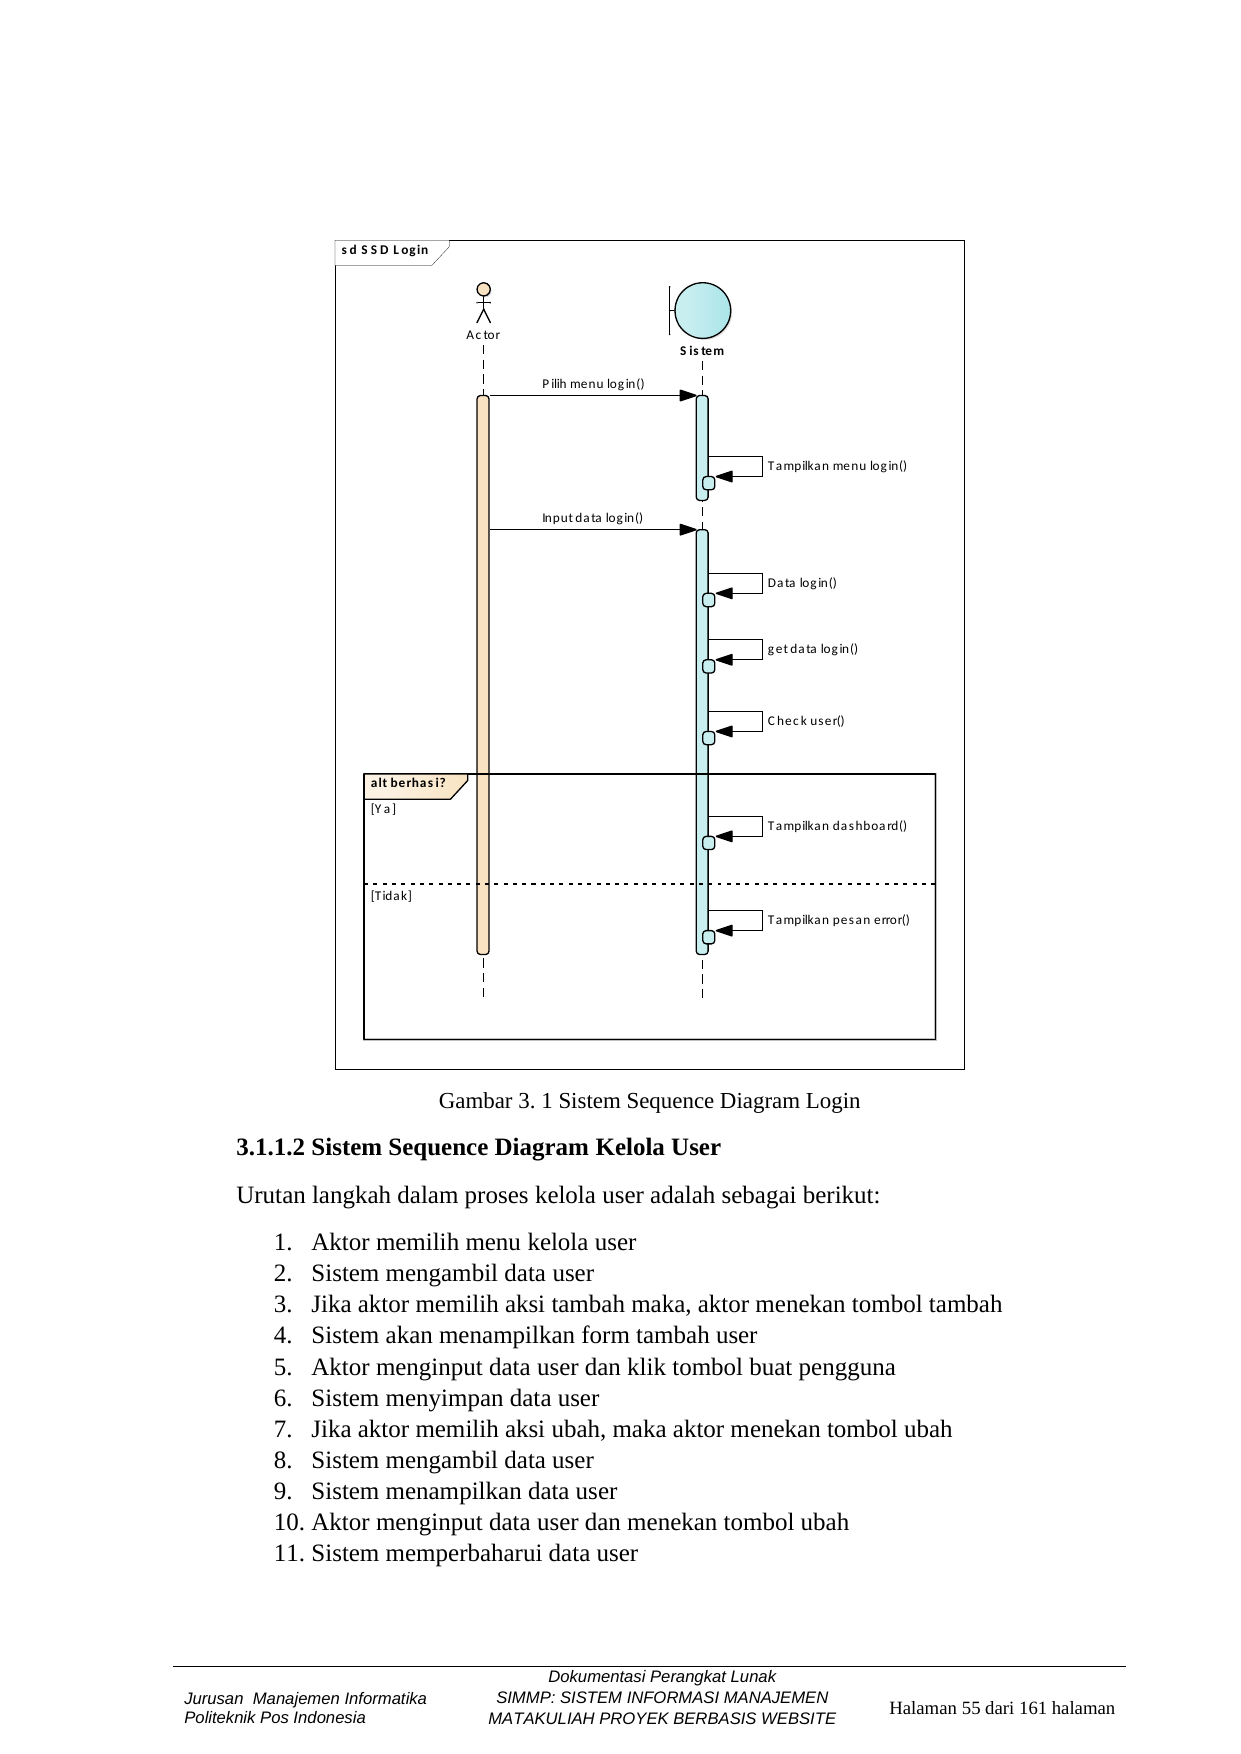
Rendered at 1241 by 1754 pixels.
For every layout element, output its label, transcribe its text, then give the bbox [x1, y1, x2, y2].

list Sistem akan menampilkan form tambah user [274, 1321, 1063, 1349]
list Sistem mengambil data user [274, 1258, 1063, 1287]
list Sistem menyimpan data user [274, 1383, 1063, 1411]
list Aktor memilih menu kelola user [274, 1227, 1063, 1256]
list Jika aktor memilih aksi ubah, maka aktor menekan tombol ubah [274, 1414, 1063, 1442]
list Sistem menampilkan data user [274, 1476, 1063, 1504]
list Aktor menginput data user dan menekan tombol ubah [274, 1507, 1063, 1536]
text Gambar 3. 1 Sistem Sequence Diagram Login [236, 1087, 1063, 1113]
list Aktor menginput data user dan klik tombol buat pengguna [274, 1352, 1063, 1380]
list Jika aktor memilih aksi tambah maka, aktor menekan tombol tambah [274, 1289, 1063, 1318]
list Sistem mengambil data user [274, 1445, 1063, 1473]
text Urutan langkah dalam proses kelola user adalah sebagai berikut: [236, 1180, 1063, 1208]
list Sistem Sequence Diagram Kelola User [236, 1132, 1063, 1161]
list Sistem memperbaharui data user [274, 1538, 1063, 1567]
